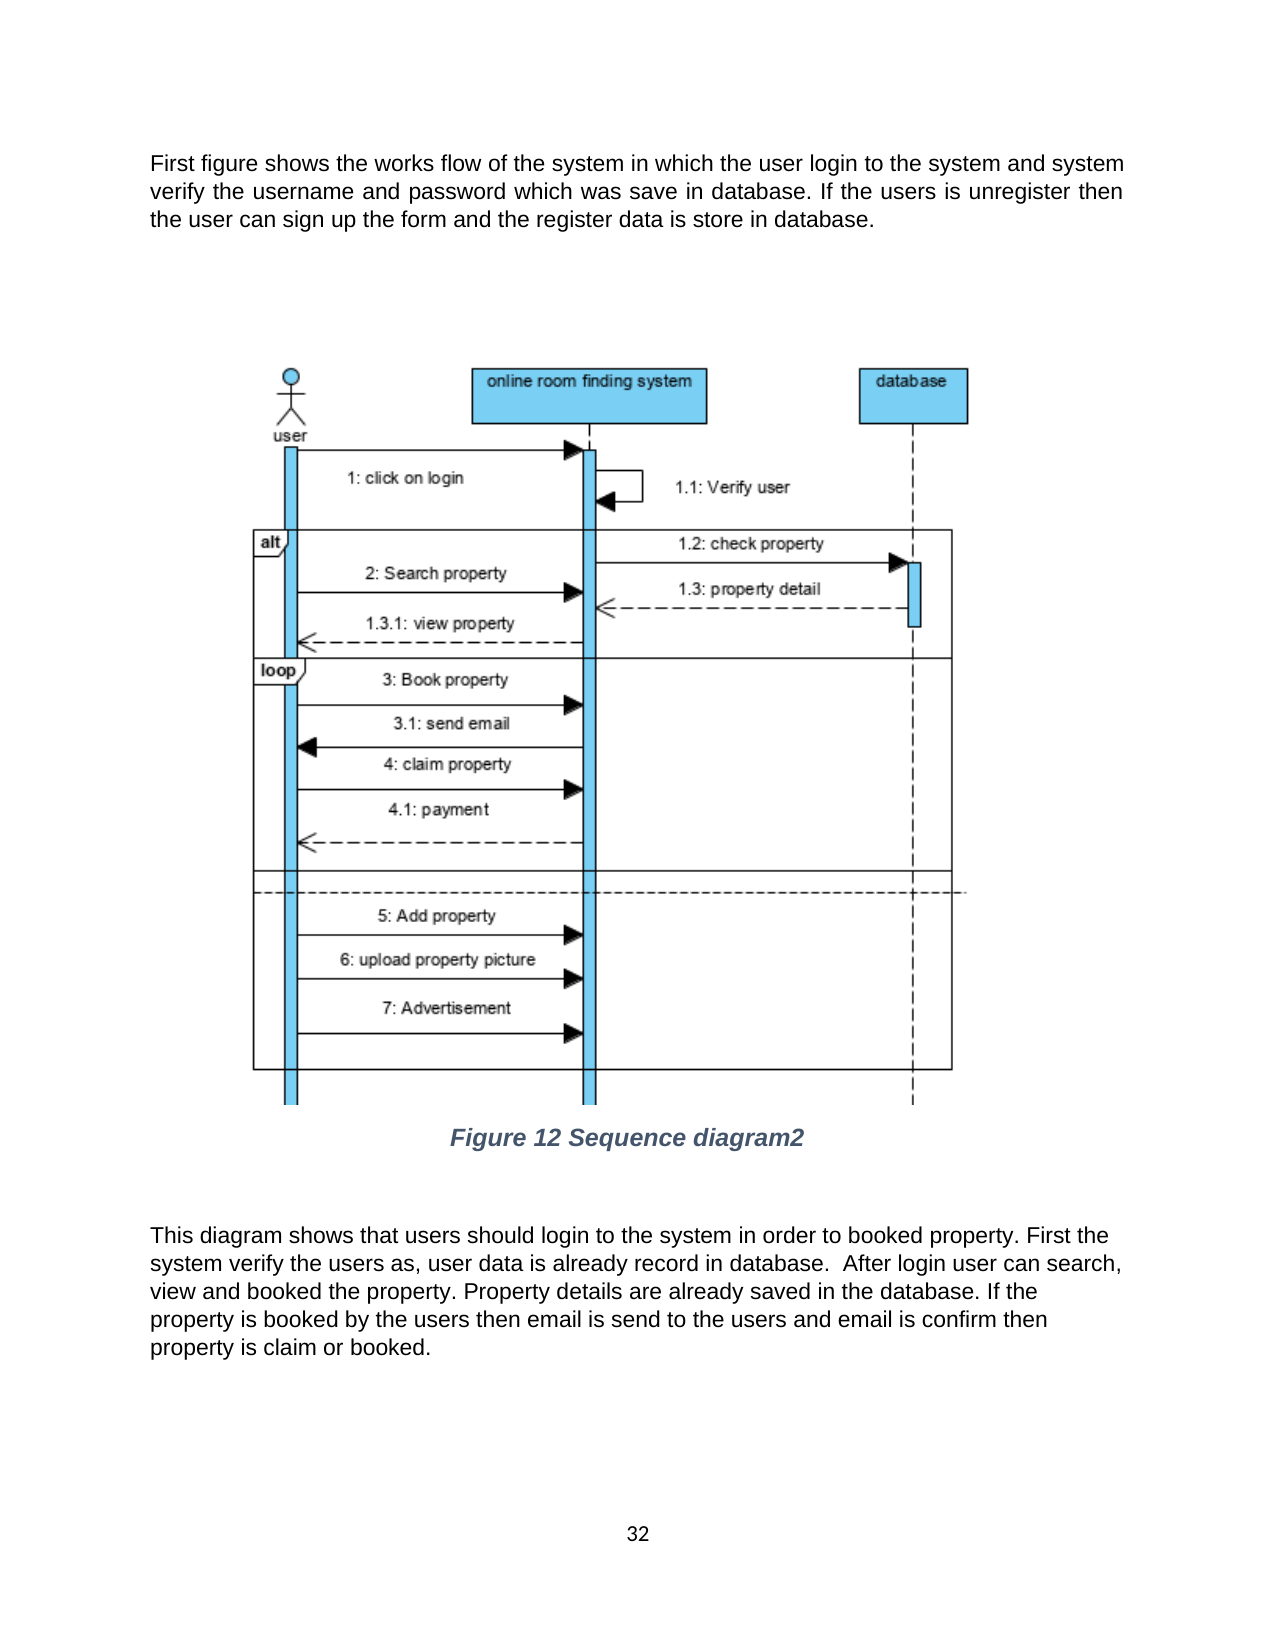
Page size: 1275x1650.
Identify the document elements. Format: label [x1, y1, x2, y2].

picture [150, 348, 1003, 1105]
